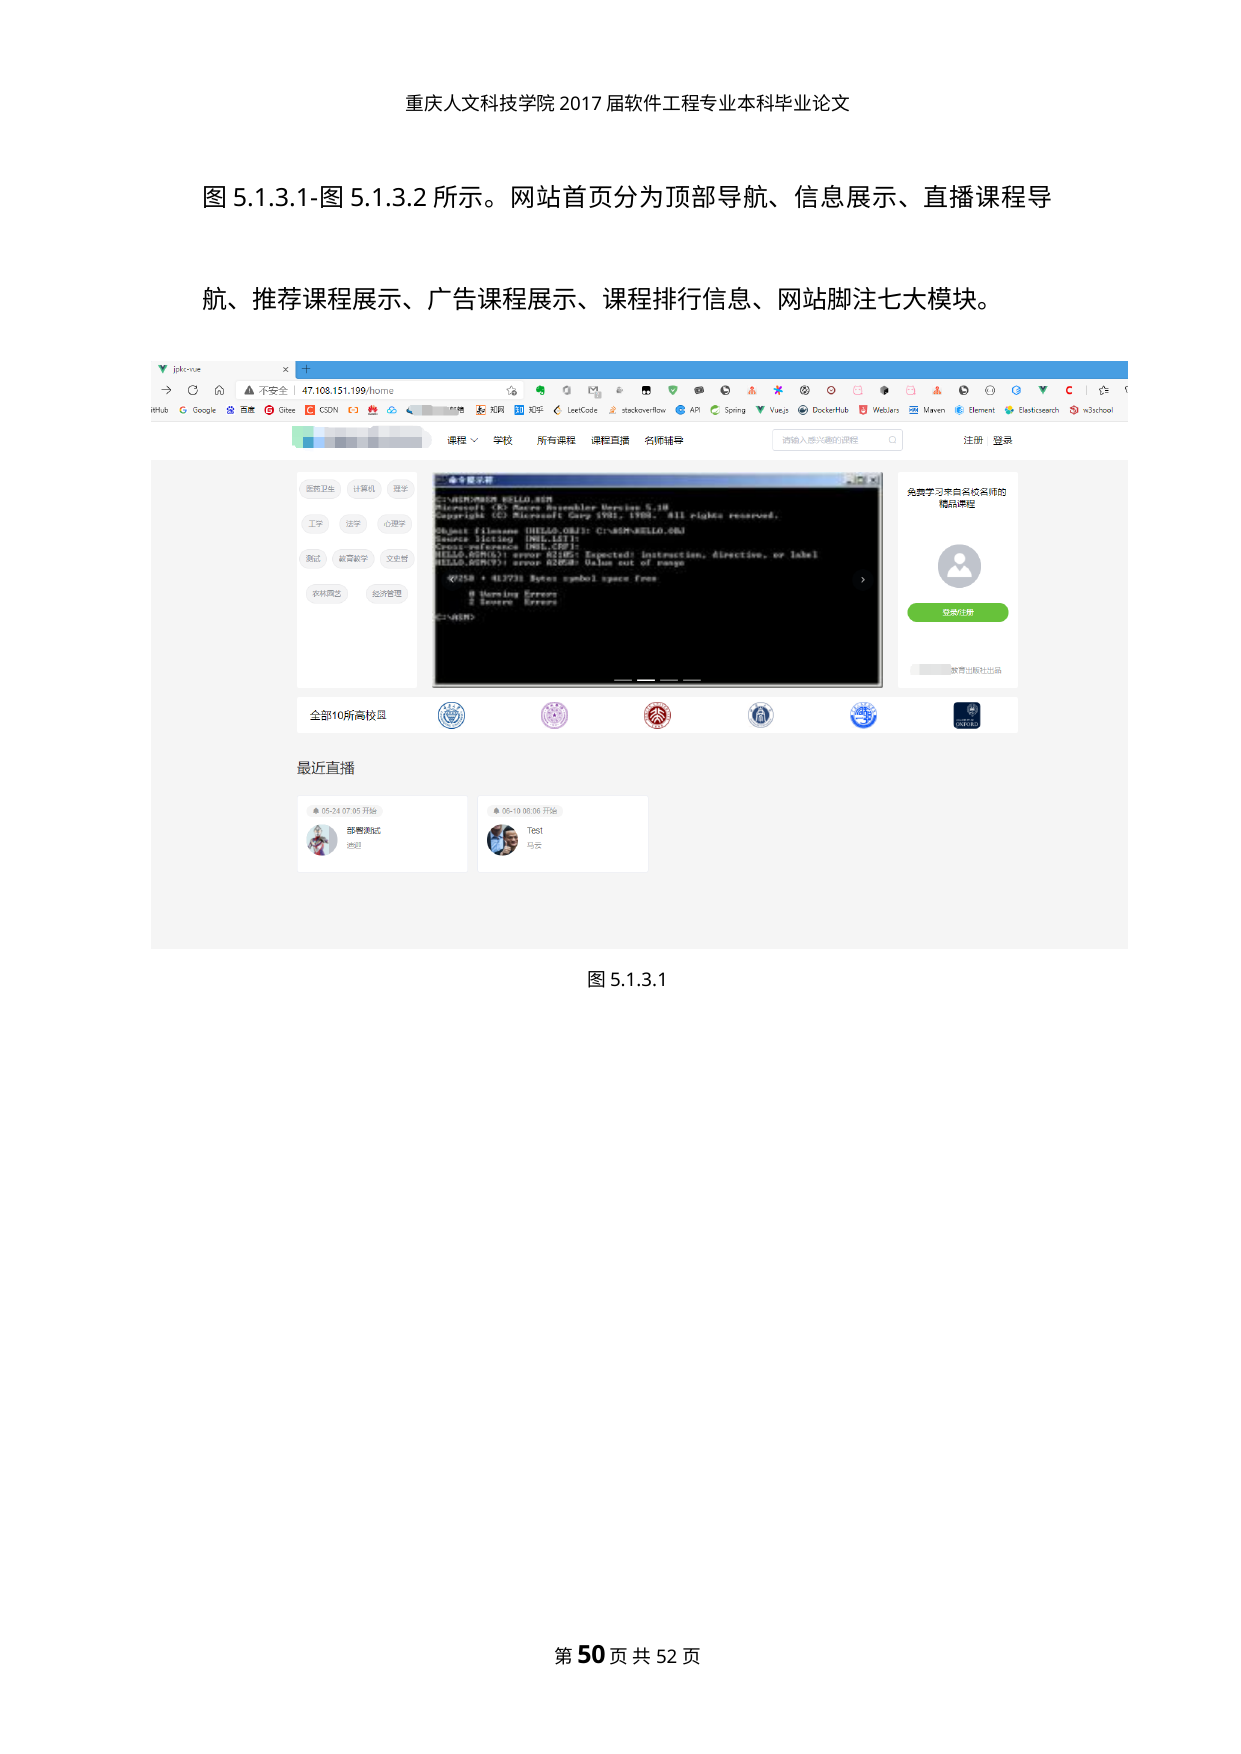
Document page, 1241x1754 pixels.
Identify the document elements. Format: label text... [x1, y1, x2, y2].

picture [151, 361, 1128, 949]
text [202, 162, 1053, 331]
text 图5.1.3.1 [202, 961, 1053, 995]
